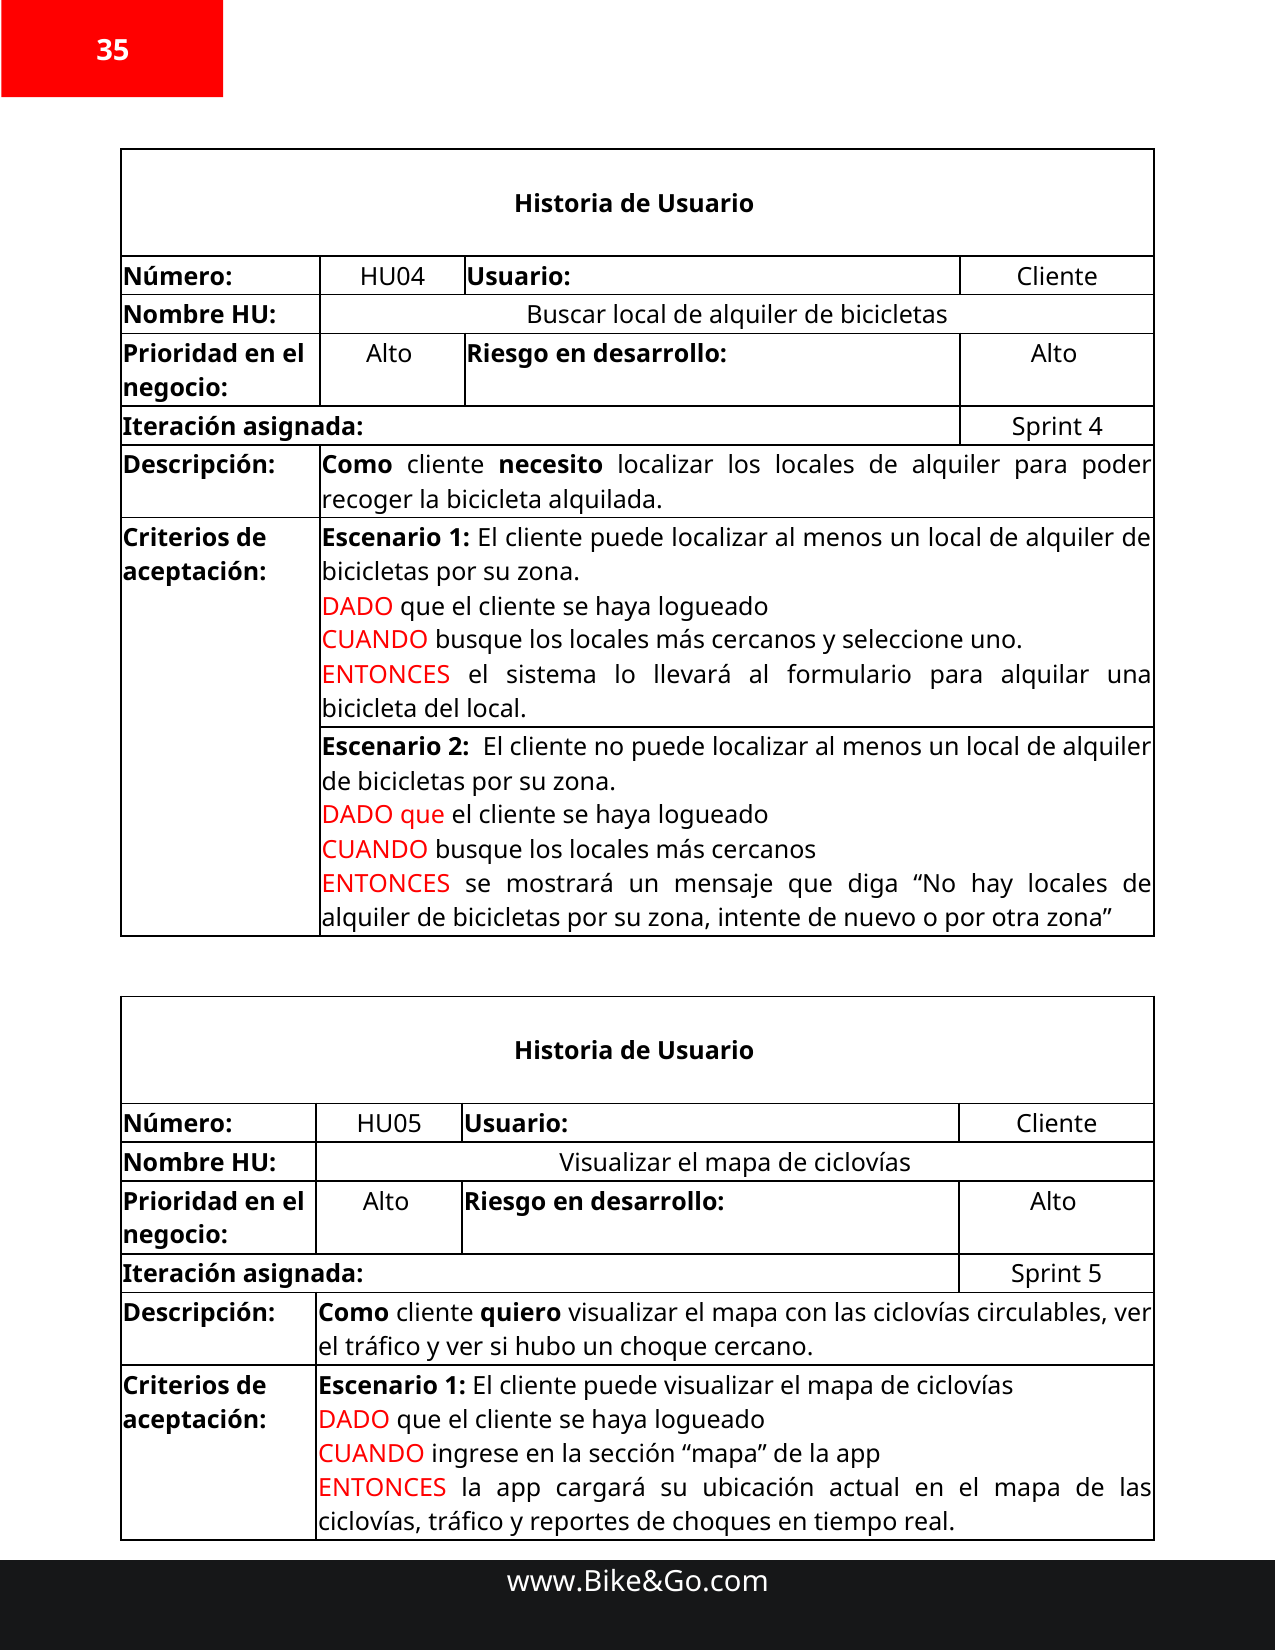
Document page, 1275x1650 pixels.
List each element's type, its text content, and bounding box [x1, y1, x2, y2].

table_cell Escenario 2: El cliente no puede localizar al menos un local de alquiler de bicicletas por su zona. DADO que el cliente se haya logueado CUANDO busque los locales más cercanos ENTONCES se mostrará un mensaje que diga “No hay locales de alquiler de bicicletas por su zona, intente de nuevo o por otra zona” [321, 728, 1153, 935]
table_cell Visualizar el mapa de ciclovías [317, 1143, 1153, 1180]
table_cell Descripción: [122, 446, 319, 517]
table_cell Iteración asignada: [122, 1255, 958, 1292]
table_cell Alto [317, 1182, 461, 1253]
table_cell Cliente [961, 257, 1153, 294]
table_cell Prioridad en el negocio: [122, 334, 319, 405]
table_cell Número: [122, 1104, 315, 1141]
table_cell Escenario 1: El cliente puede visualizar el mapa de ciclovías DADO que el cliente se haya logueado CUANDO ingrese en la sección “mapa” de la app ENTONCES la app cargará su ubicación actual en el mapa de las ciclovías, tráfico y reportes de choques en tiempo real. [317, 1366, 1153, 1539]
table_cell Alto [960, 1182, 1153, 1253]
table_cell HU05 [317, 1104, 461, 1141]
table_cell Nombre HU: [122, 295, 319, 332]
table_cell Nombre HU: [122, 1143, 315, 1180]
table_header Historia de Usuario [122, 997, 1153, 1102]
table_cell Sprint 4 [961, 407, 1153, 444]
table_cell Usuario: [466, 257, 959, 294]
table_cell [122, 1366, 315, 1539]
table_cell Riesgo en desarrollo: [463, 1182, 958, 1253]
table_cell Descripción: [122, 1293, 315, 1364]
table_cell Escenario 1: El cliente puede localizar al menos un local de alquiler de bicicletas por su zona. DADO que el cliente se haya logueado CUANDO busque los locales más cercanos y seleccione uno. ENTONCES el sistema lo llevará al formulario para alquilar una bicicleta del local. [321, 518, 1153, 726]
table_cell Usuario: [463, 1104, 958, 1141]
table_cell Como cliente necesito localizar los locales de alquiler para poder recoger la bicicleta alquilada. [321, 446, 1153, 517]
table_cell Riesgo en desarrollo: [466, 334, 959, 405]
table_cell Como cliente quiero visualizar el mapa con las ciclovías circulables, ver el tráfico y ver si hubo un choque cercano. [317, 1293, 1153, 1364]
table_cell Sprint 5 [960, 1255, 1153, 1292]
table_cell Alto [961, 334, 1153, 405]
table_cell Criterios de aceptación: [122, 518, 319, 935]
table_cell Número: [122, 257, 319, 294]
table_cell Buscar local de alquiler de bicicletas [321, 295, 1153, 332]
table_header Historia de Usuario [122, 150, 1153, 255]
table_cell Iteración asignada: [122, 407, 959, 444]
table_cell Prioridad en el negocio: [122, 1182, 315, 1253]
table_cell Alto [321, 334, 464, 405]
table_cell Cliente [960, 1104, 1153, 1141]
table_cell HU04 [321, 257, 464, 294]
